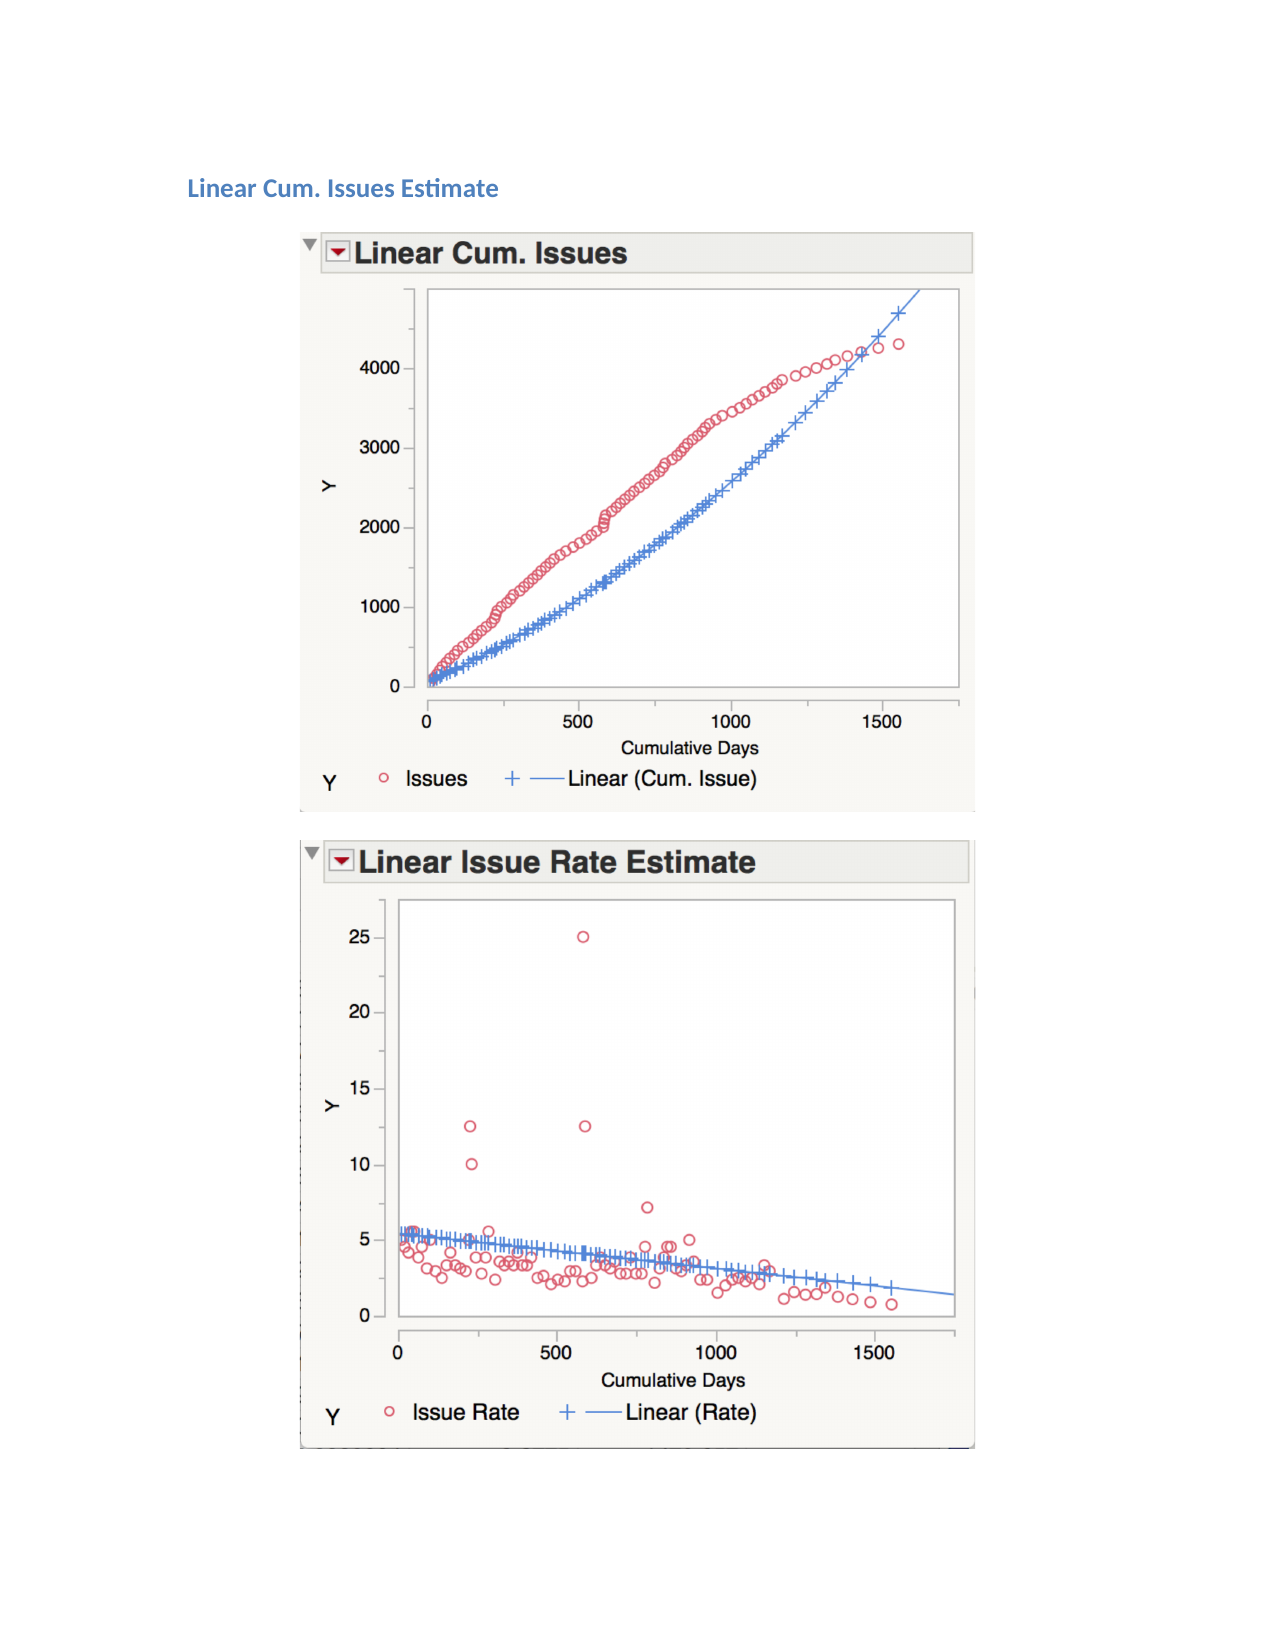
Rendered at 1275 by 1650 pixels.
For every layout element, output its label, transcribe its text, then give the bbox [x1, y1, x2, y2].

picture [299, 232, 976, 812]
picture [299, 840, 976, 1449]
subtitle Linear Cum. Issues Estimate [187, 171, 1087, 204]
